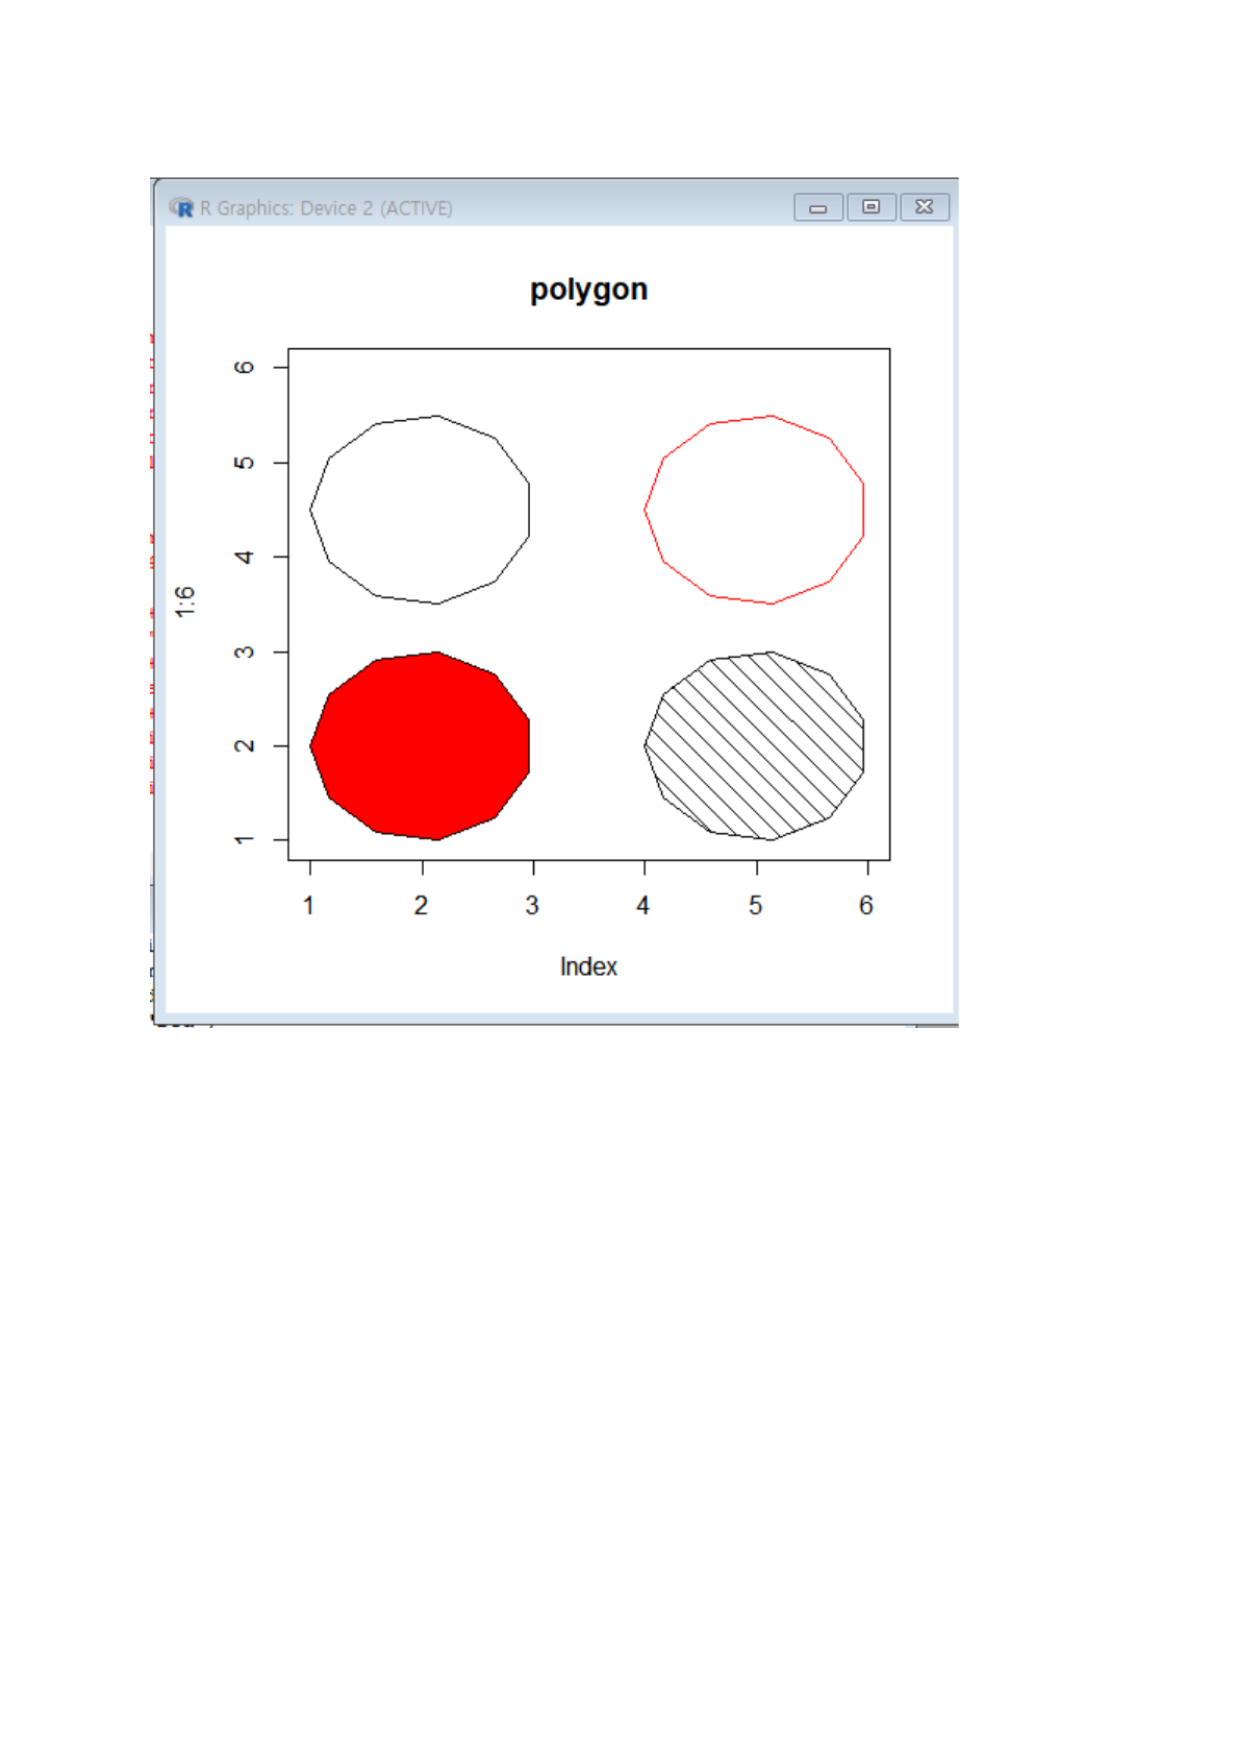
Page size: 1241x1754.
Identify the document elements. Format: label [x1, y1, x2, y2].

picture [150, 177, 959, 1028]
